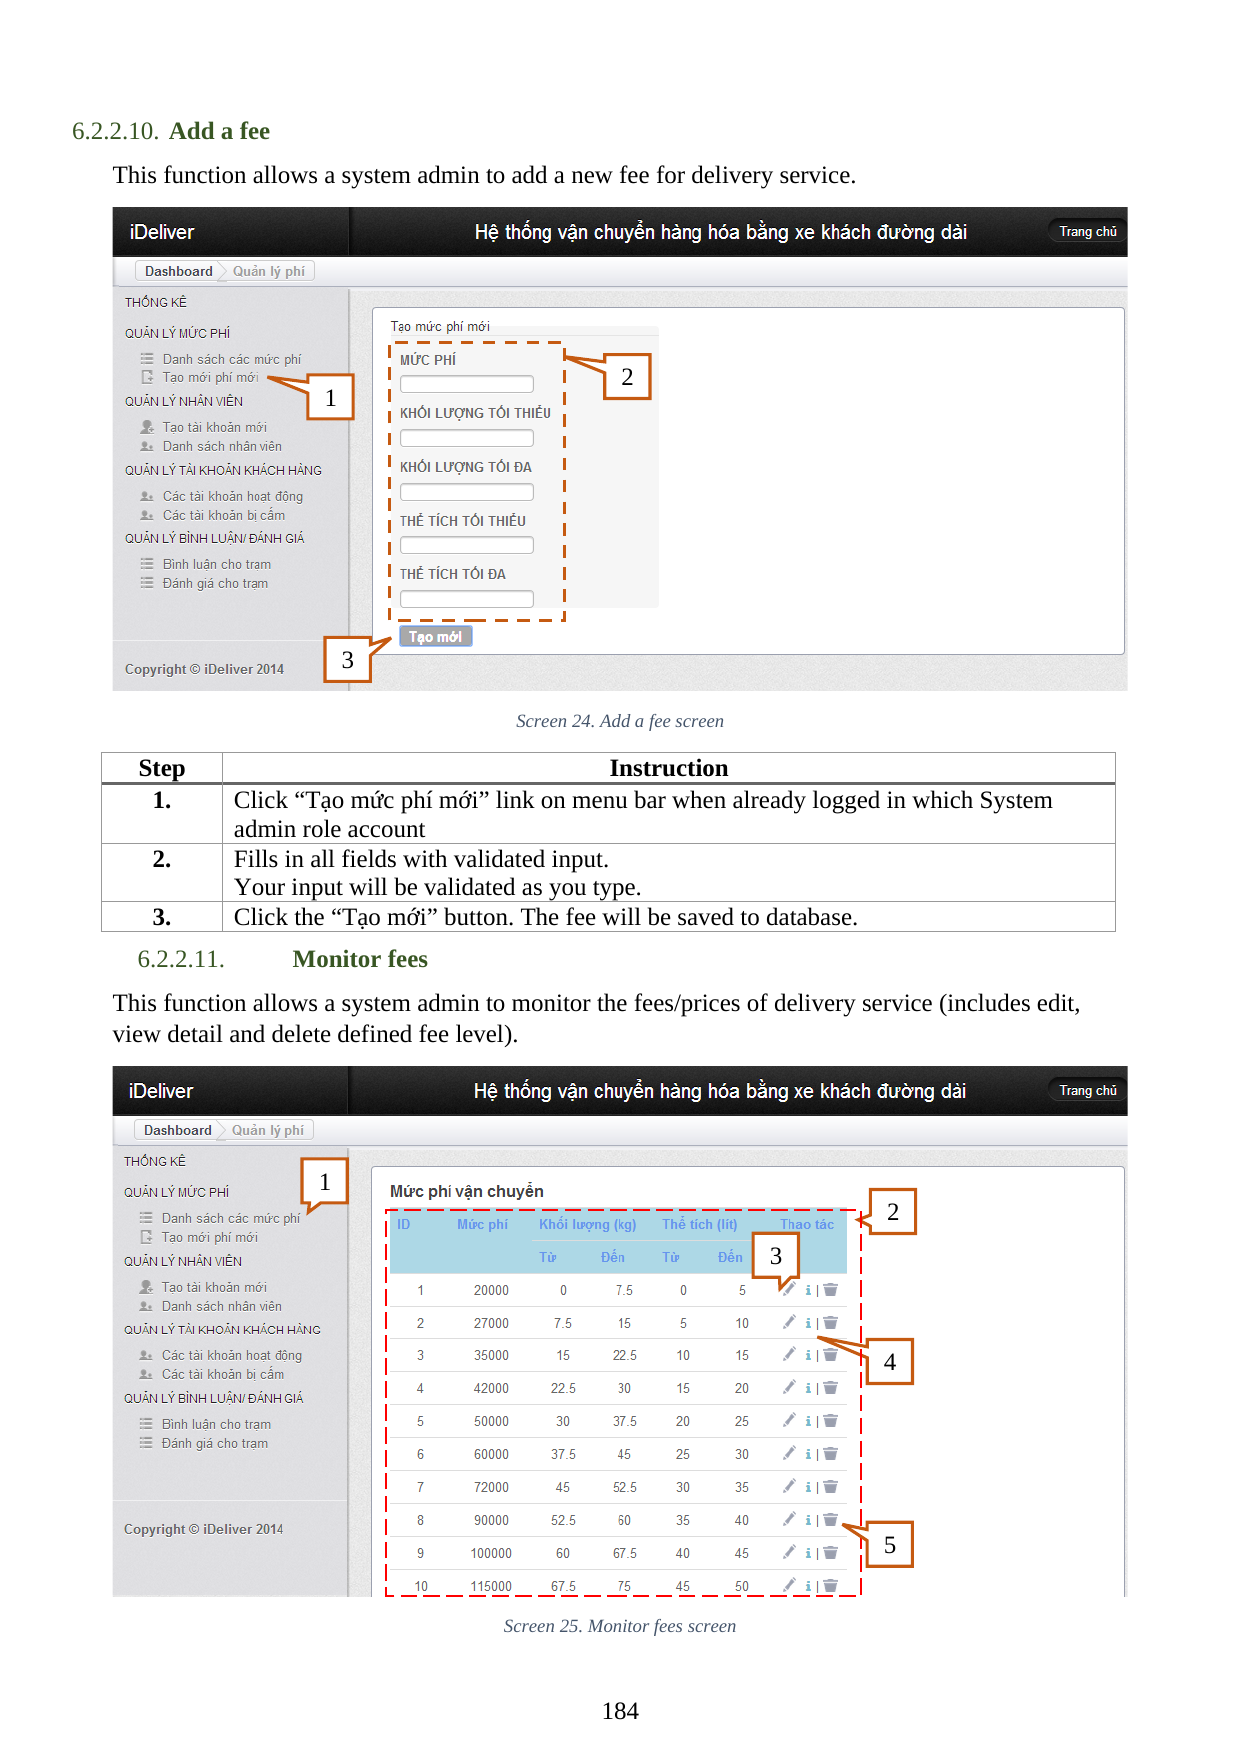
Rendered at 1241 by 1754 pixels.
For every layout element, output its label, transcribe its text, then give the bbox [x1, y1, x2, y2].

subtitle Monitor fees [225, 944, 1128, 973]
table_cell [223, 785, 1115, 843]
picture [112, 1066, 1128, 1597]
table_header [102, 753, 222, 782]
subtitle Add a fee [159, 116, 1128, 145]
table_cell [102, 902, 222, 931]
picture [112, 207, 1128, 691]
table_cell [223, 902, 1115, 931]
text This function allows a system admin to monitor the fees/prices of delivery service (includes edit, view detail and delete defined fee level). [112, 988, 1128, 1048]
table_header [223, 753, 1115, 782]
text This function allows a system admin to add a new fee for delivery service. [112, 160, 1128, 188]
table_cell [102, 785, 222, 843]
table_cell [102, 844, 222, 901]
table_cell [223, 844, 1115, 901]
